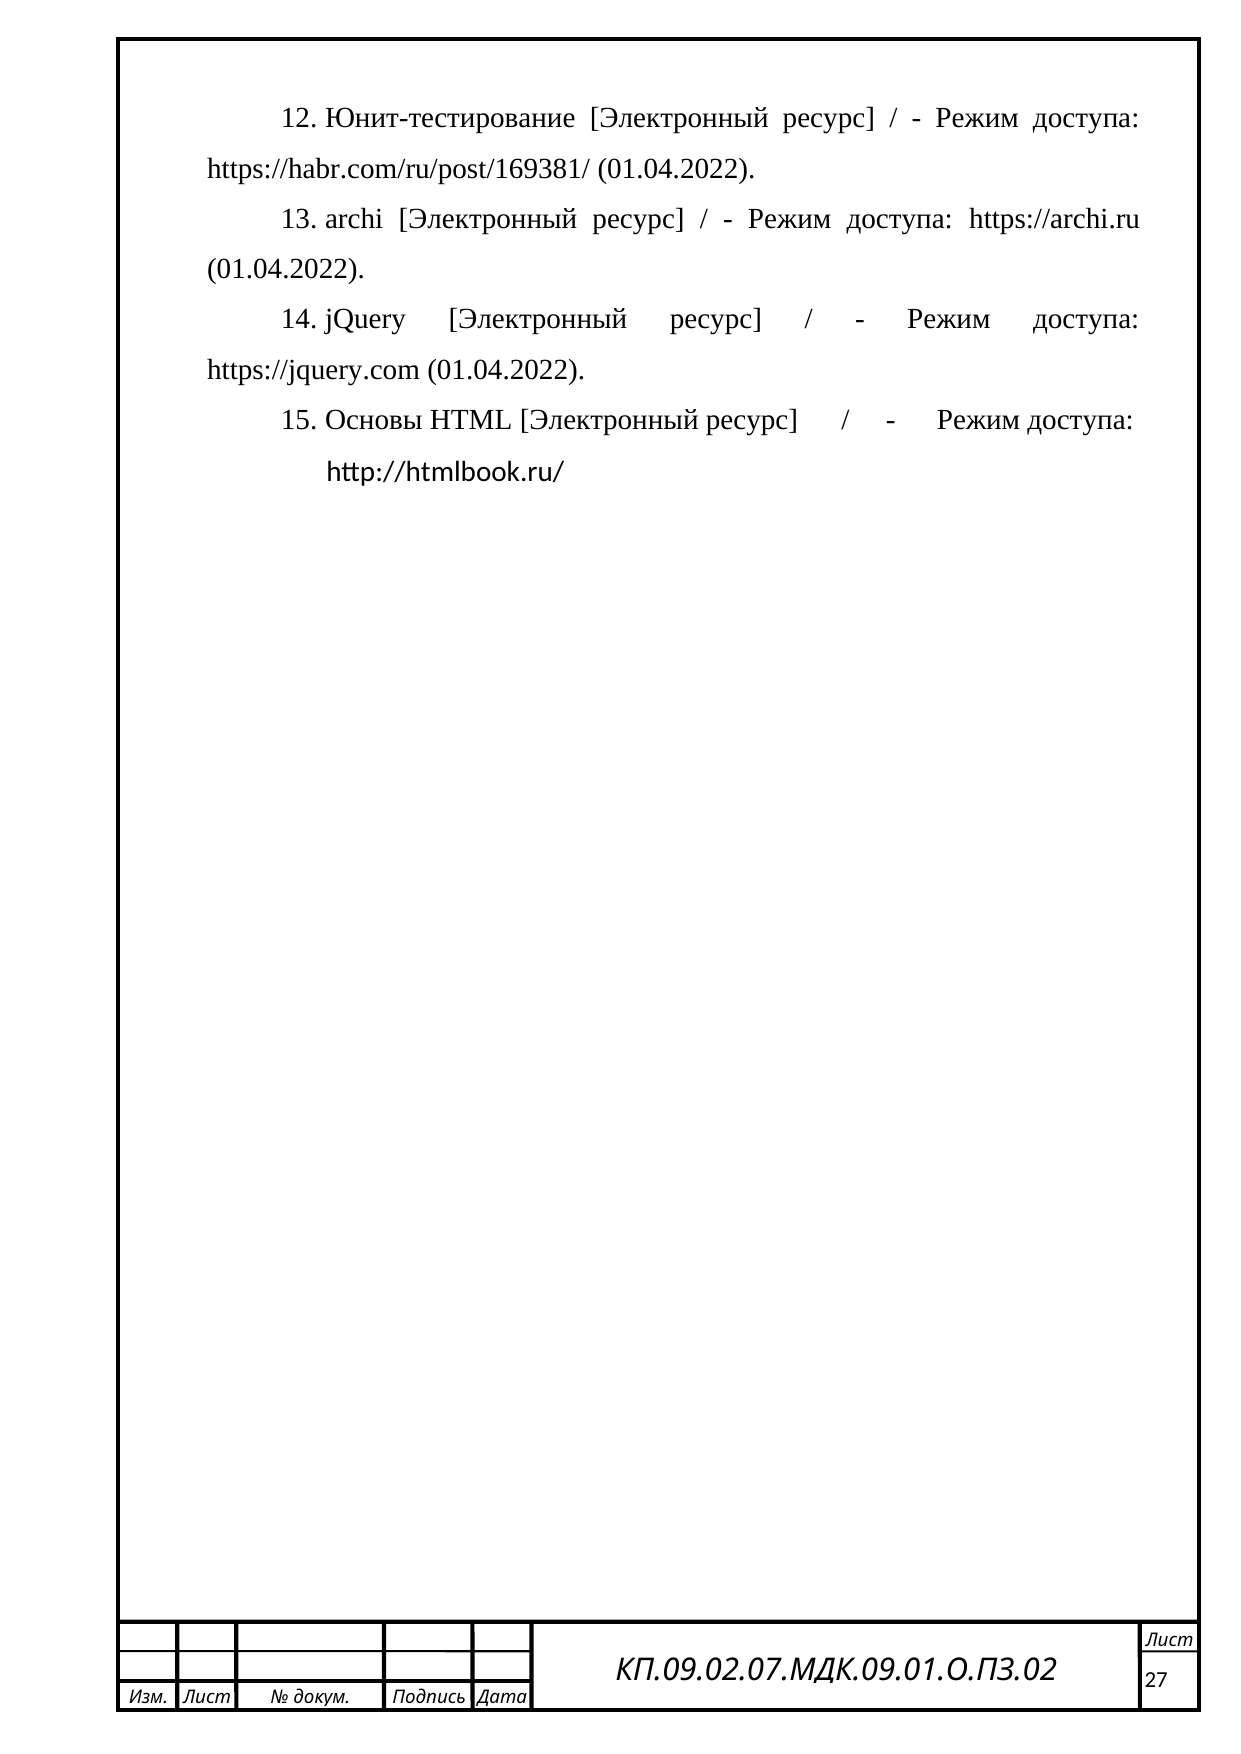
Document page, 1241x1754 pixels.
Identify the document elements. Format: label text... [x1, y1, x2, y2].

list http://htmlbook.ru/ [326, 453, 1169, 488]
list Юнит-тестирование [Электронный ресурс] / - Режим доступа: https://habr.com/ru/post/169381/ (01.04.2022). [207, 100, 1140, 184]
list Основы HTML [Электронный ресурс] / - Режим доступа: [207, 402, 1140, 436]
list jQuery [Электронный ресурс] / - Режим доступа: https://jquery.com (01.04.2022). [207, 302, 1140, 386]
list archi [Электронный ресурс] / - Режим доступа: https://archi.ru (01.04.2022). [207, 201, 1140, 285]
